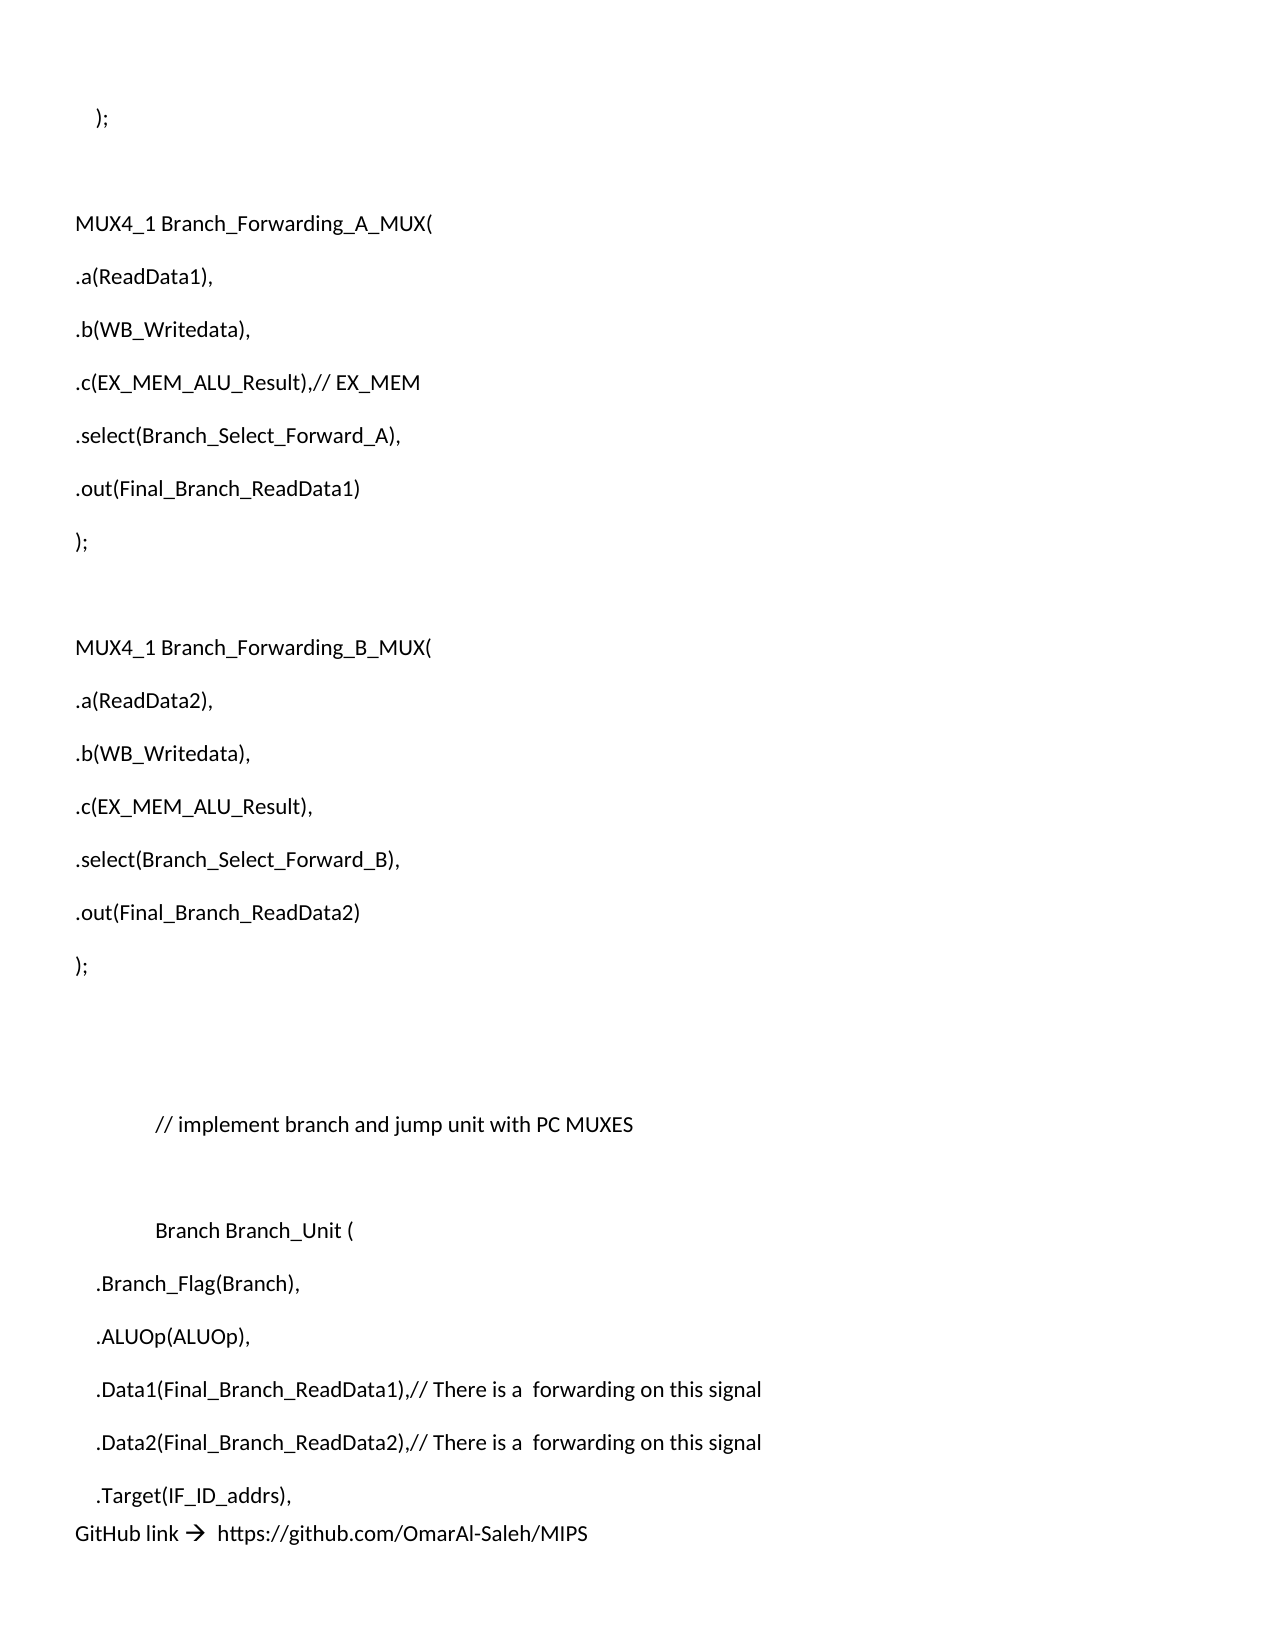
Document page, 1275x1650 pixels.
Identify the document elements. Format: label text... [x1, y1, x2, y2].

text .ALUOp(ALUOp), [75, 1322, 1200, 1351]
text .out(Final_Branch_ReadData2) [75, 898, 1200, 926]
text .select(Branch_Select_Forward_B), [75, 845, 1200, 873]
text MUX4_1 Branch_Forwarding_B_MUX( [75, 633, 1200, 661]
text MUX4_1 Branch_Forwarding_A_MUX( [75, 209, 1200, 237]
text .Target(IF_ID_addrs), [75, 1482, 1200, 1509]
text ); [75, 103, 1200, 131]
text .select(Branch_Select_Forward_A), [75, 421, 1200, 449]
text ); [75, 951, 1200, 979]
text .Data2(Final_Branch_ReadData2),// There is a forwarding on this signal [75, 1428, 1200, 1457]
text .b(WB_Writedata), [75, 315, 1200, 343]
text .b(WB_Writedata), [75, 739, 1200, 767]
text Branch Branch_Unit ( [75, 1216, 1200, 1244]
text .c(EX_MEM_ALU_Result),// EX_MEM [75, 368, 1200, 396]
text .out(Final_Branch_ReadData1) [75, 474, 1200, 502]
text .a(ReadData2), [75, 686, 1200, 714]
text ); [75, 527, 1200, 555]
text .c(EX_MEM_ALU_Result), [75, 792, 1200, 820]
text .Data1(Final_Branch_ReadData1),// There is a forwarding on this signal [75, 1376, 1200, 1403]
text .a(ReadData1), [75, 262, 1200, 290]
text // implement branch and jump unit with PC MUXES [75, 1110, 1200, 1138]
text .Branch_Flag(Branch), [75, 1269, 1200, 1297]
